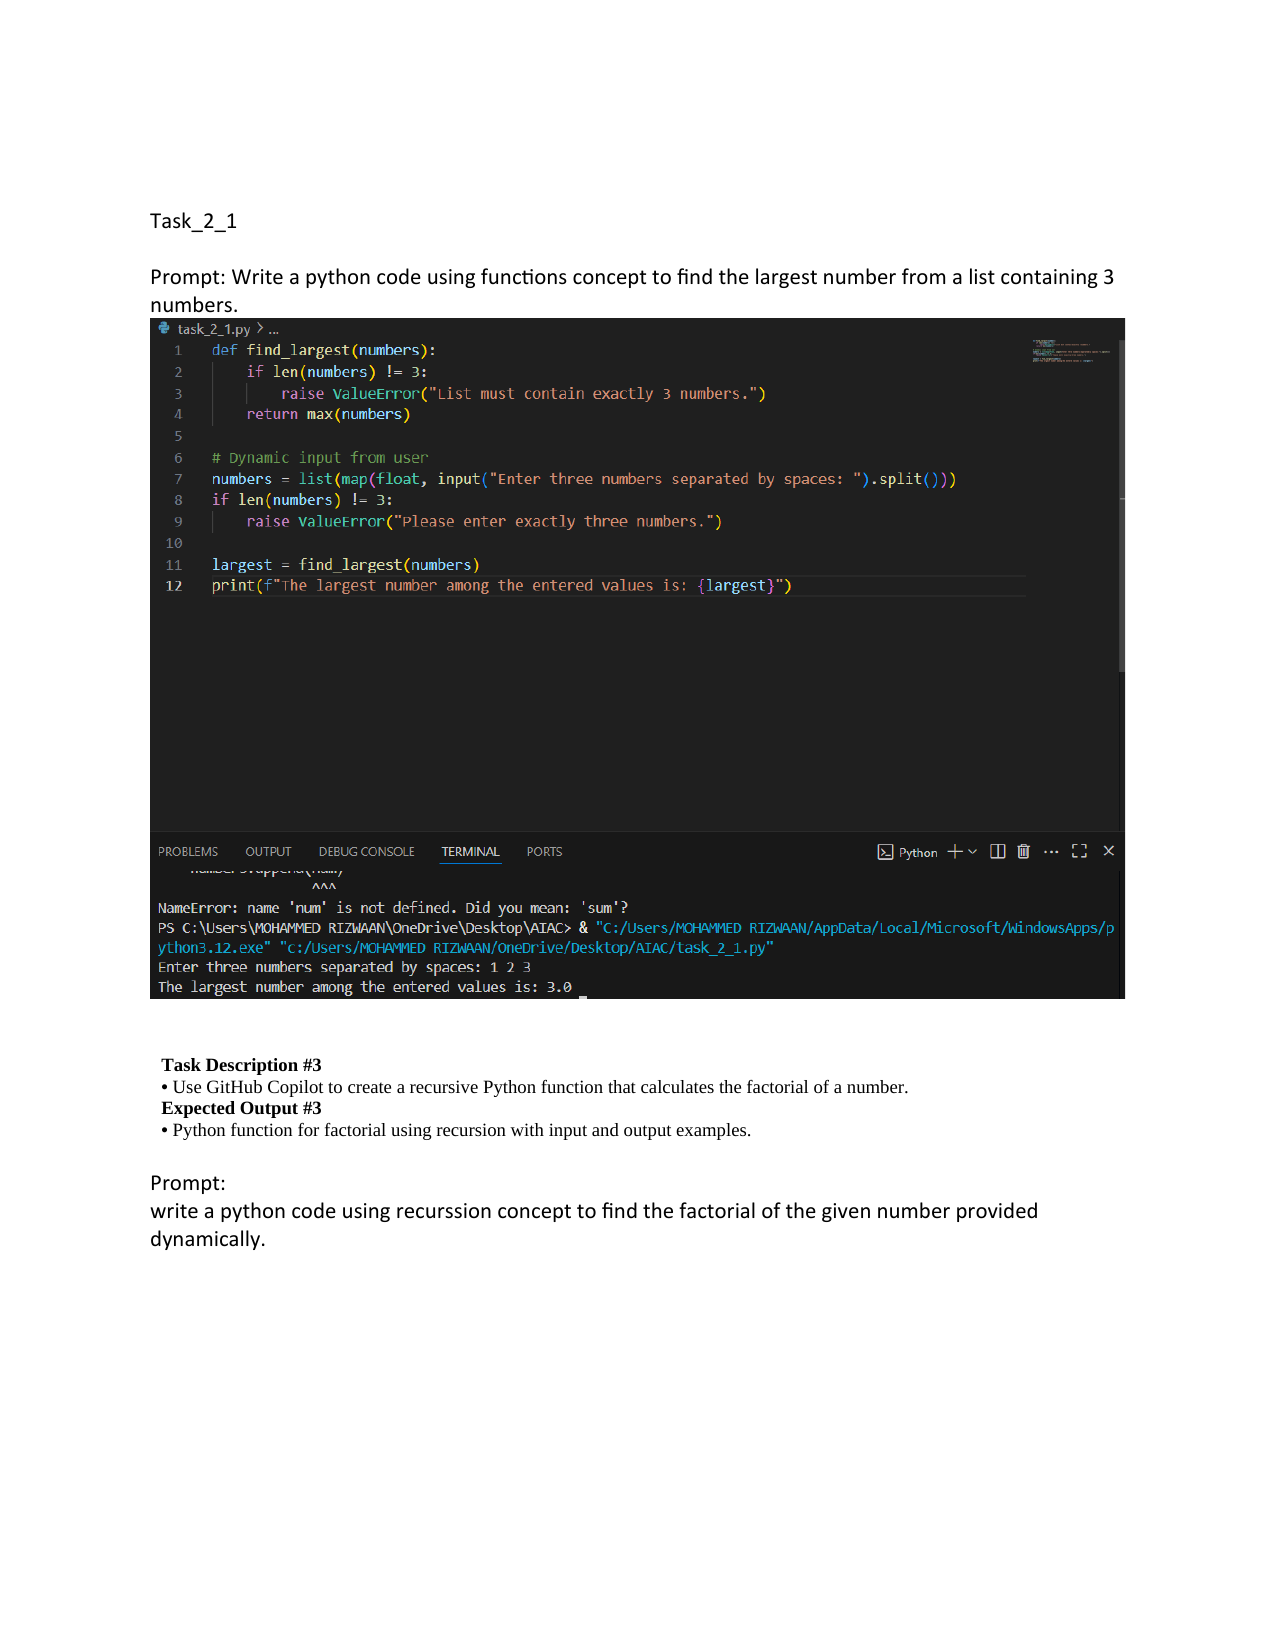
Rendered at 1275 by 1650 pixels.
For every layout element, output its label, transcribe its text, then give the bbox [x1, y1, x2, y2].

picture [150, 318, 1125, 999]
text Prompt: write a python code using recurssion concept to find the factorial of the given number provided dynamically. [150, 1168, 1125, 1252]
text Expected Output #3 • Python function for factorial using recursion with input and output examples. [161, 1097, 1125, 1140]
text Task Description #3 • Use GitHub Copilot to create a recursive Python function that calculates the factorial of a number. [161, 1054, 1125, 1097]
text Prompt: Write a python code using functions concept to find the largest number from a list containing 3 numbers. [150, 262, 1125, 318]
text Task_2_1 [150, 206, 1125, 234]
